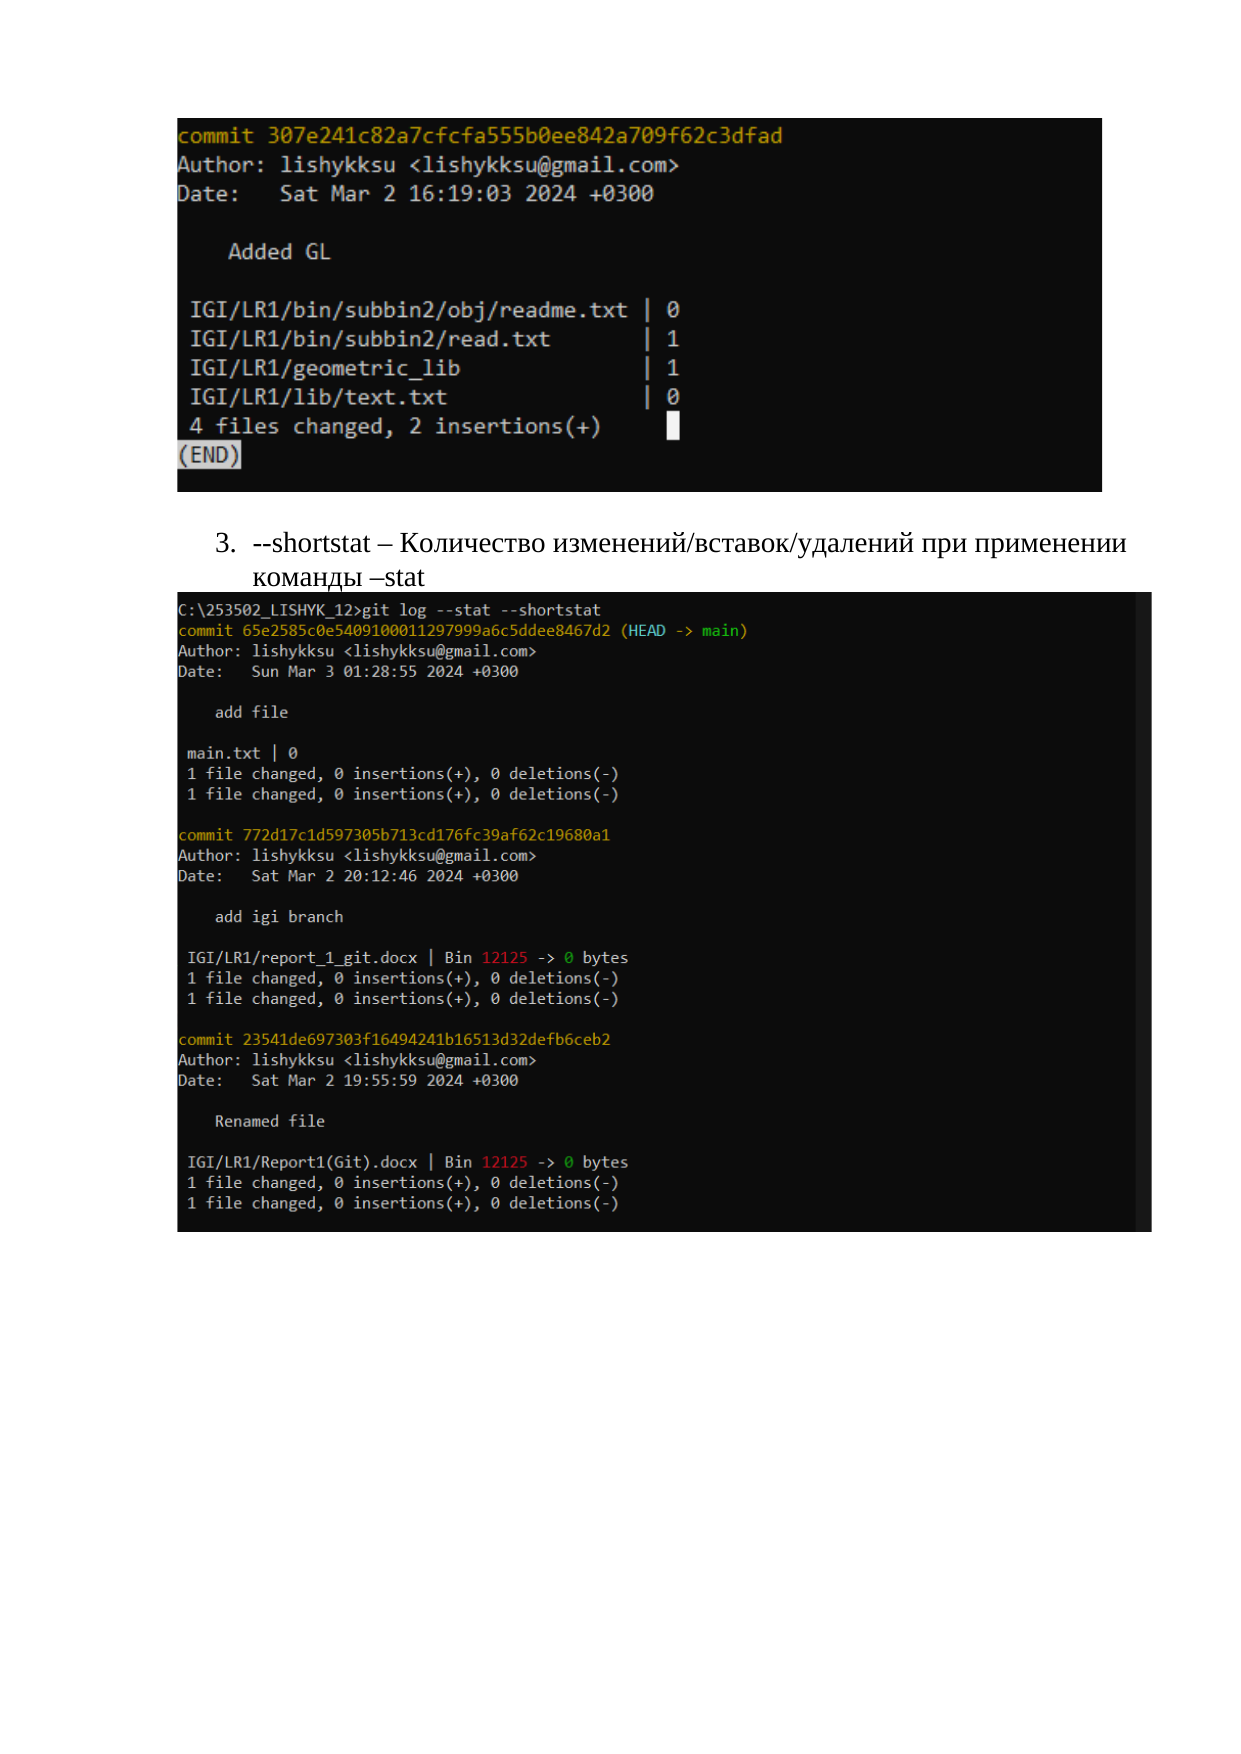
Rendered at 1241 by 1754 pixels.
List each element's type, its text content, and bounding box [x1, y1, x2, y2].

picture [177, 592, 1152, 1232]
list --shortstat – Количество изменений/вставок/удалений при применении команды –stat [425, 525, 1152, 592]
picture [177, 118, 1103, 492]
